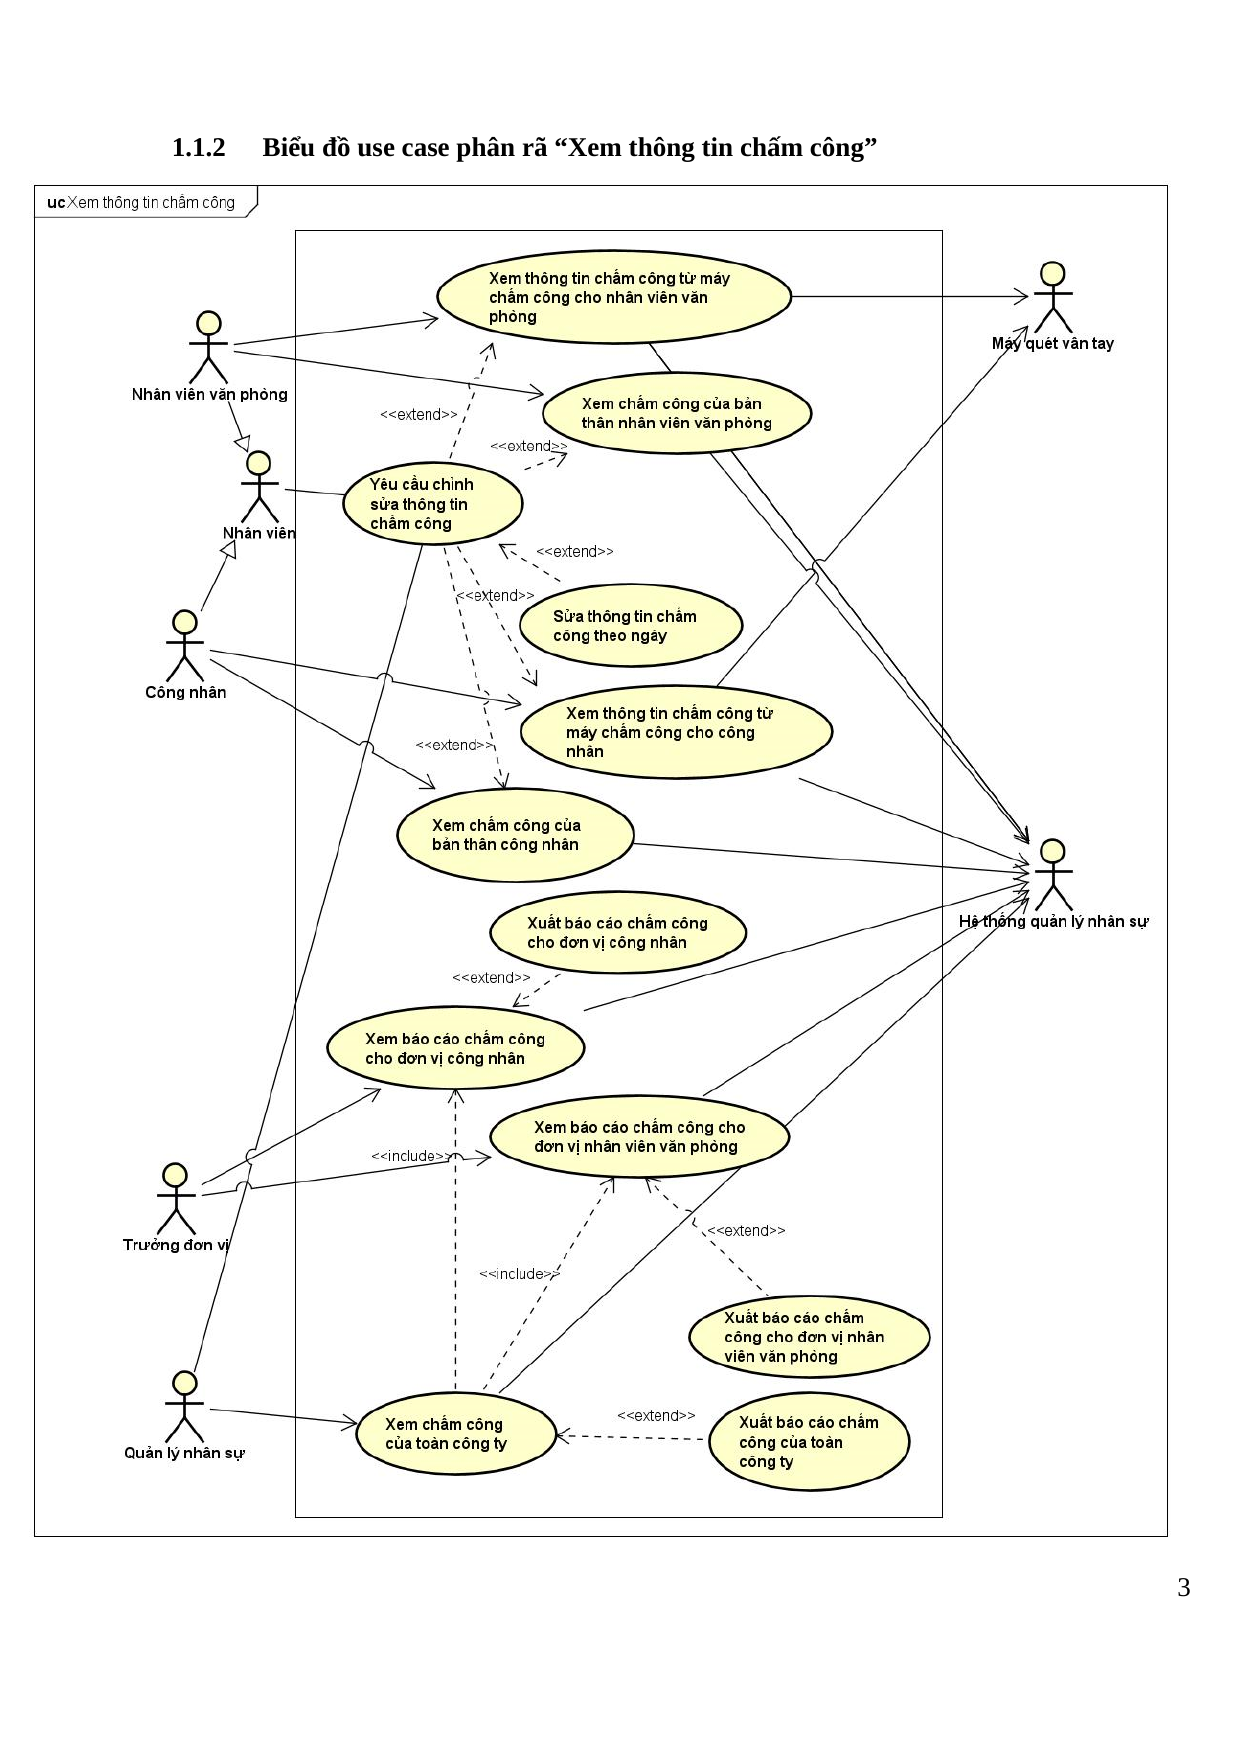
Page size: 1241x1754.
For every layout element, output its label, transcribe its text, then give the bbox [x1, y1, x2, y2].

subtitle Biểu đồ use case phân rã “Xem thông tin chấm công” [172, 131, 1191, 162]
picture [21, 172, 1175, 1543]
